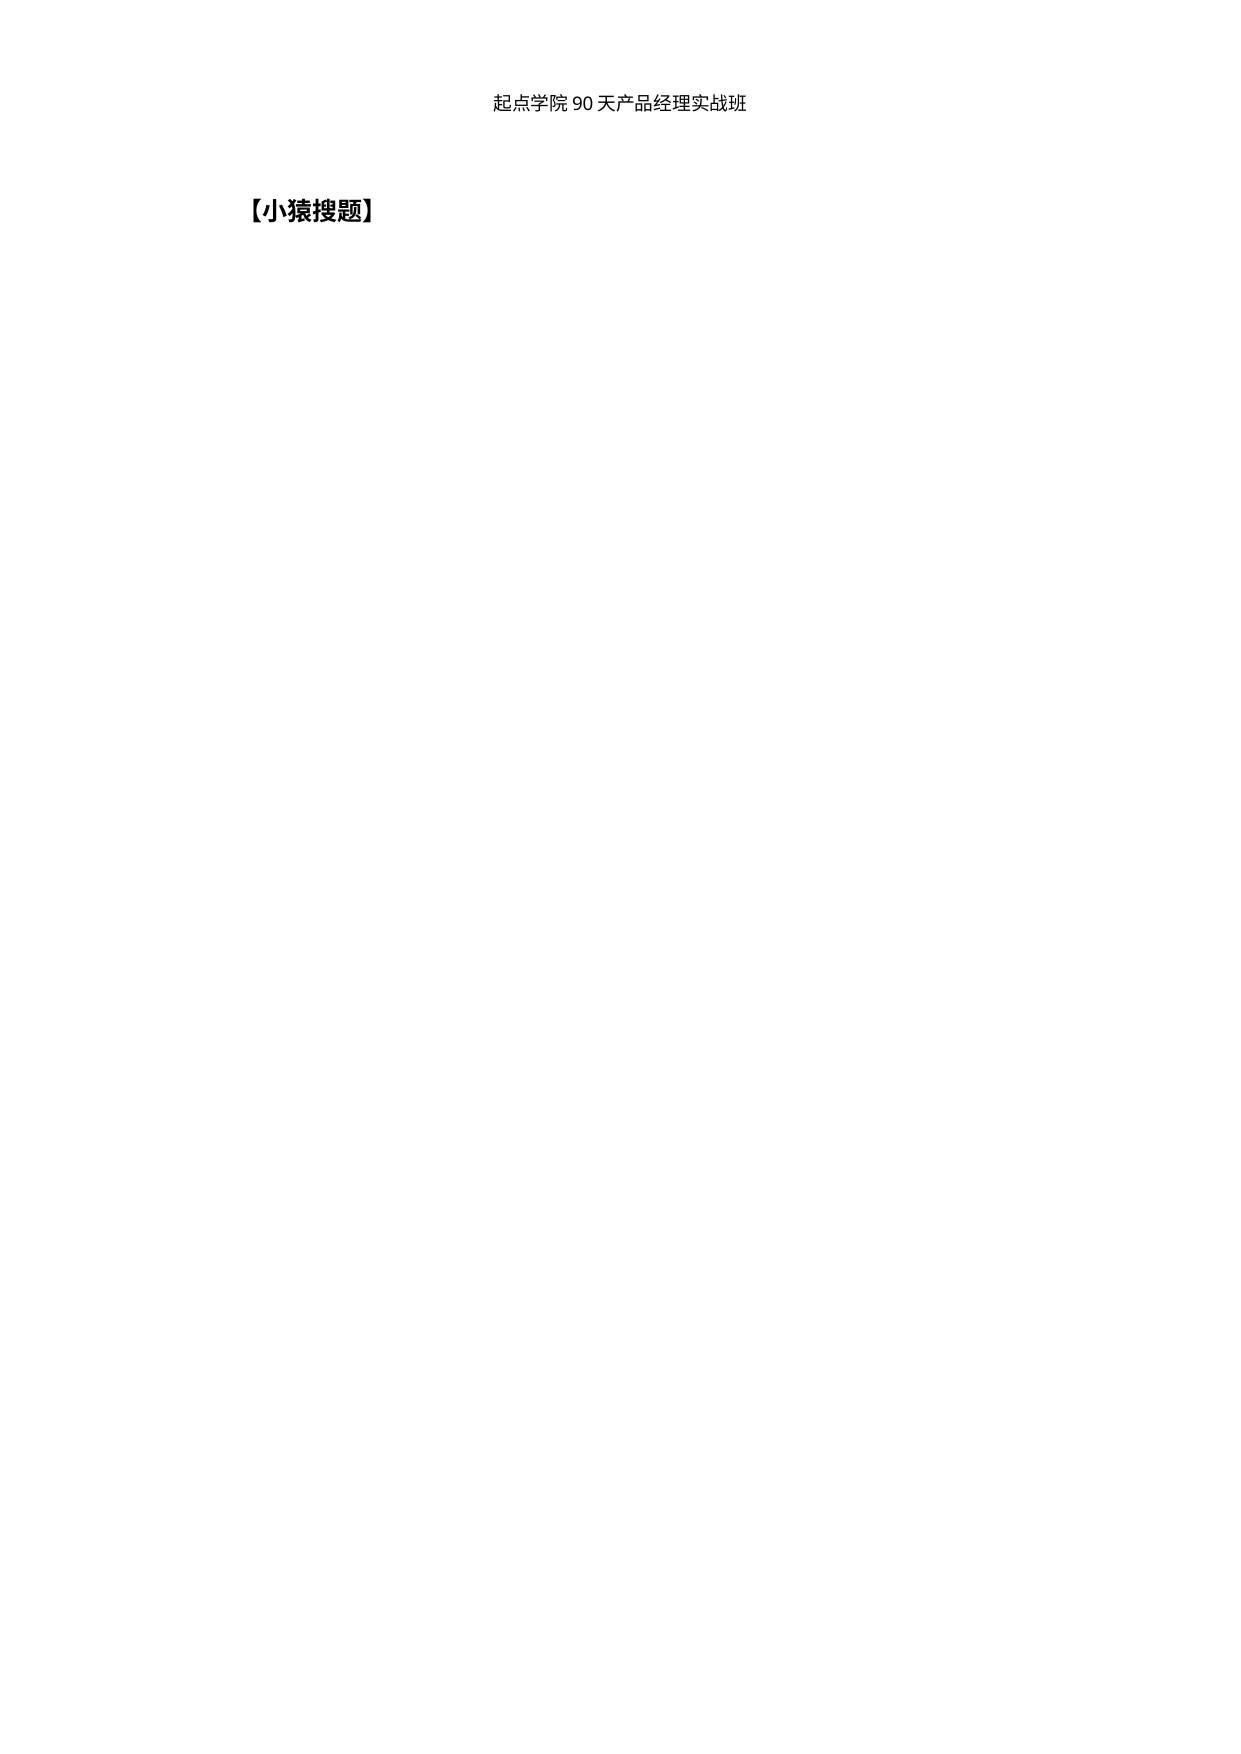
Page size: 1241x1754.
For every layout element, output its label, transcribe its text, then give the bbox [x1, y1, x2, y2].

text 【小猿搜题】 [187, 192, 1053, 228]
